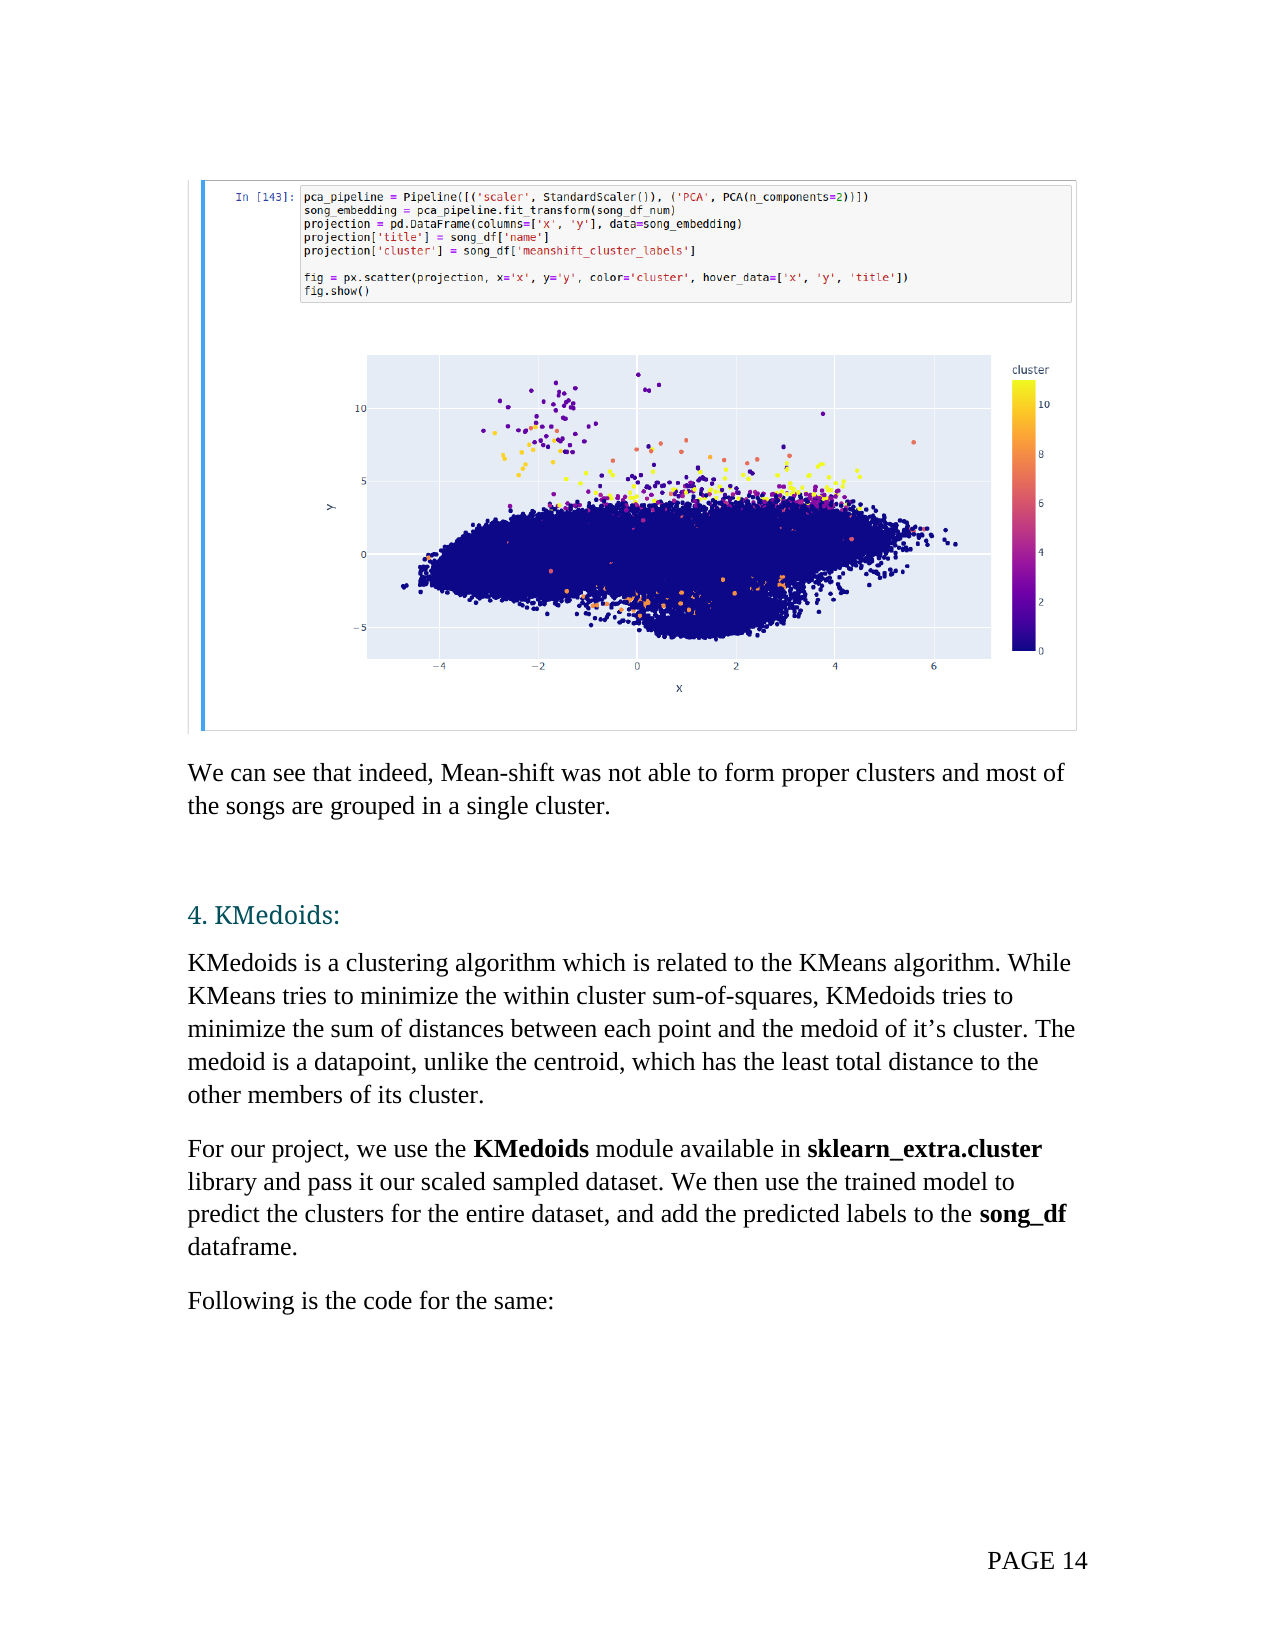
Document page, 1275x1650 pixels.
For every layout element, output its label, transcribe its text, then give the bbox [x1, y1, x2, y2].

picture [187, 180, 1088, 734]
text Following is the code for the same: [187, 1285, 1087, 1315]
text We can see that indeed, Mean-shift was not able to form proper clusters and most of the songs are grouped in a single cluster. [187, 757, 1087, 820]
subtitle 4. KMedoids: [187, 897, 1087, 931]
text For our project, we use the KMedoids module available in sklearn_extra.cluster library and pass it our scaled sampled dataset. We then use the trained model to predict the clusters for the entire dataset, and add the predicted labels to the song_df dataframe. [187, 1133, 1087, 1261]
text KMedoids is a clustering algorithm which is related to the KMeans algorithm. While KMeans tries to minimize the within cluster sum-of-squares, KMedoids tries to minimize the sum of distances between each point and the medoid of it’s cluster. The medoid is a datapoint, unlike the centroid, which has the least total distance to the other members of its cluster. [187, 947, 1087, 1109]
